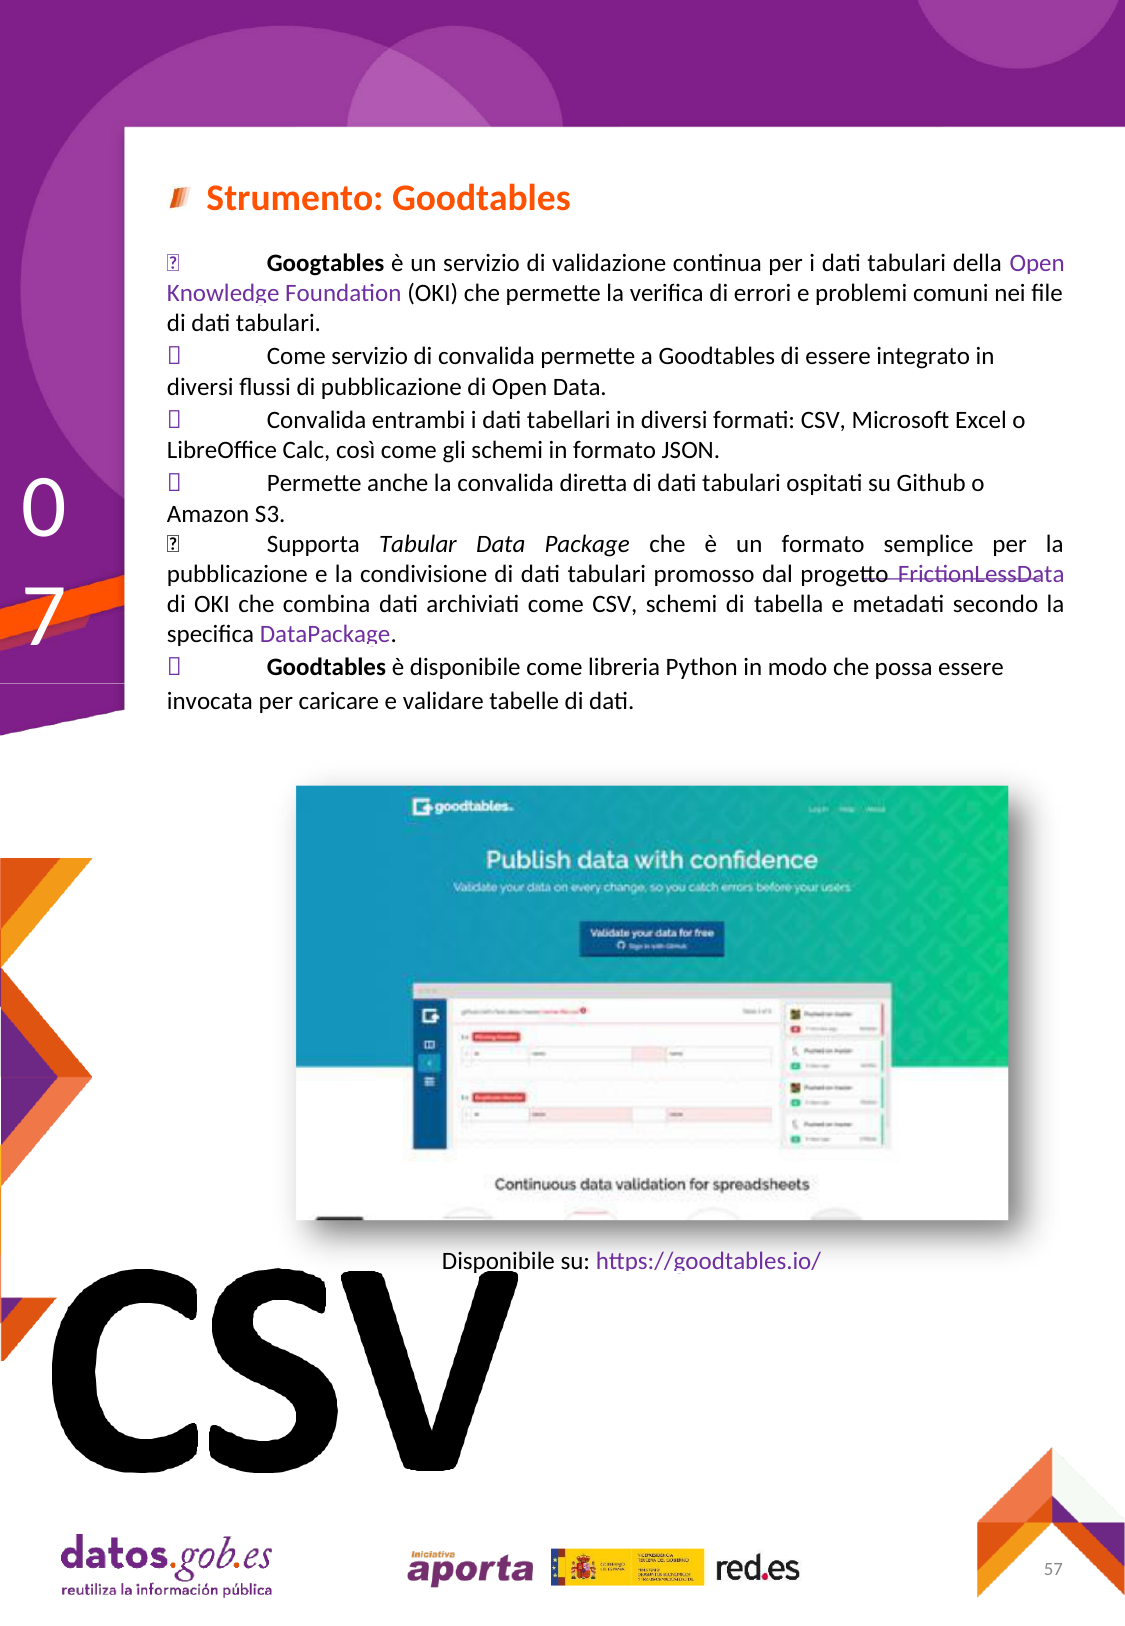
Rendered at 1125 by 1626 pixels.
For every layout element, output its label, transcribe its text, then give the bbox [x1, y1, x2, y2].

text 0 [21, 449, 92, 559]
text 57 [1044, 1557, 1064, 1580]
text Strumento: Goodtables [167, 174, 1064, 220]
list Googtables è un servizio di validazione continua per i dati tabulari della Open Knowledge Foundation (OKI) che permette la verifica di errori e problemi comuni nei file di dati tabulari. [167, 248, 1064, 338]
list Goodtables è disponibile come libreria Python in modo che possa essere invocata per caricare e validare tabelle di dati. [167, 648, 1064, 715]
list Permette anche la convalida diretta di dati tabulari ospitati su Github o Amazon S3. [167, 465, 1064, 528]
list Come servizio di convalida permette a Goodtables di essere integrato in diversi flussi di pubblicazione di Open Data. [167, 338, 1064, 401]
list Convalida entrambi i dati tabellari in diversi formati: CSV, Microsoft Excel o LibreOffice Calc, così come gli schemi in formato JSON. [167, 402, 1064, 465]
picture [0, 0, 1125, 736]
text Disponibile su: https://goodtables.io/ [442, 1245, 1064, 1276]
list Supporta Tabular Data Package che è un formato semplice per la pubblicazione e la condivisione di dati tabulari promosso dal progetto FrictionLessData di OKI che combina dati archiviati come CSV, schemi di tabella e metadati secondo la specifica DataPackage. [167, 528, 1064, 648]
picture [0, 753, 1125, 1598]
text 7 [21, 559, 92, 668]
